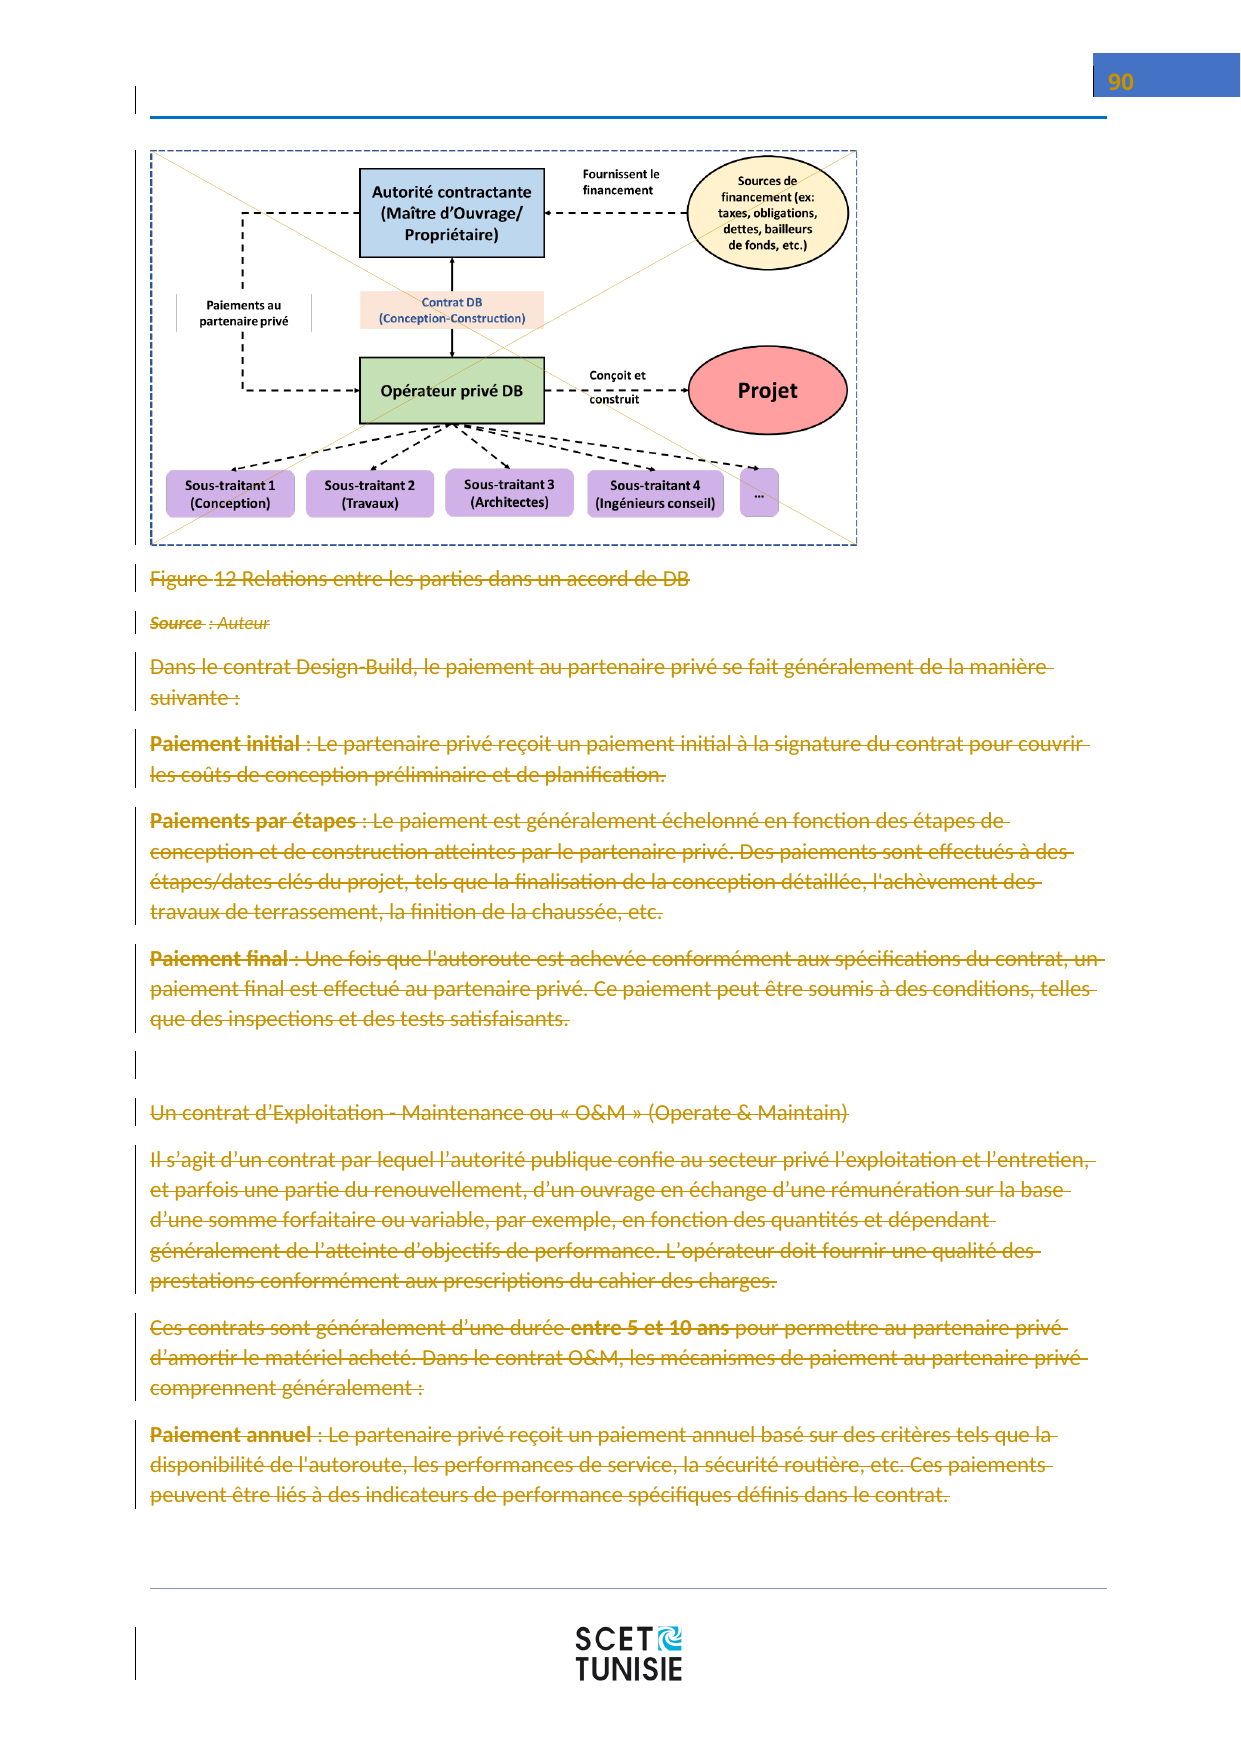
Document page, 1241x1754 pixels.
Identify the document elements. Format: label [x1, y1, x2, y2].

picture [505, 151, 858, 545]
picture [575, 1626, 682, 1681]
picture [151, 349, 856, 546]
picture [150, 151, 502, 544]
picture [152, 150, 854, 347]
